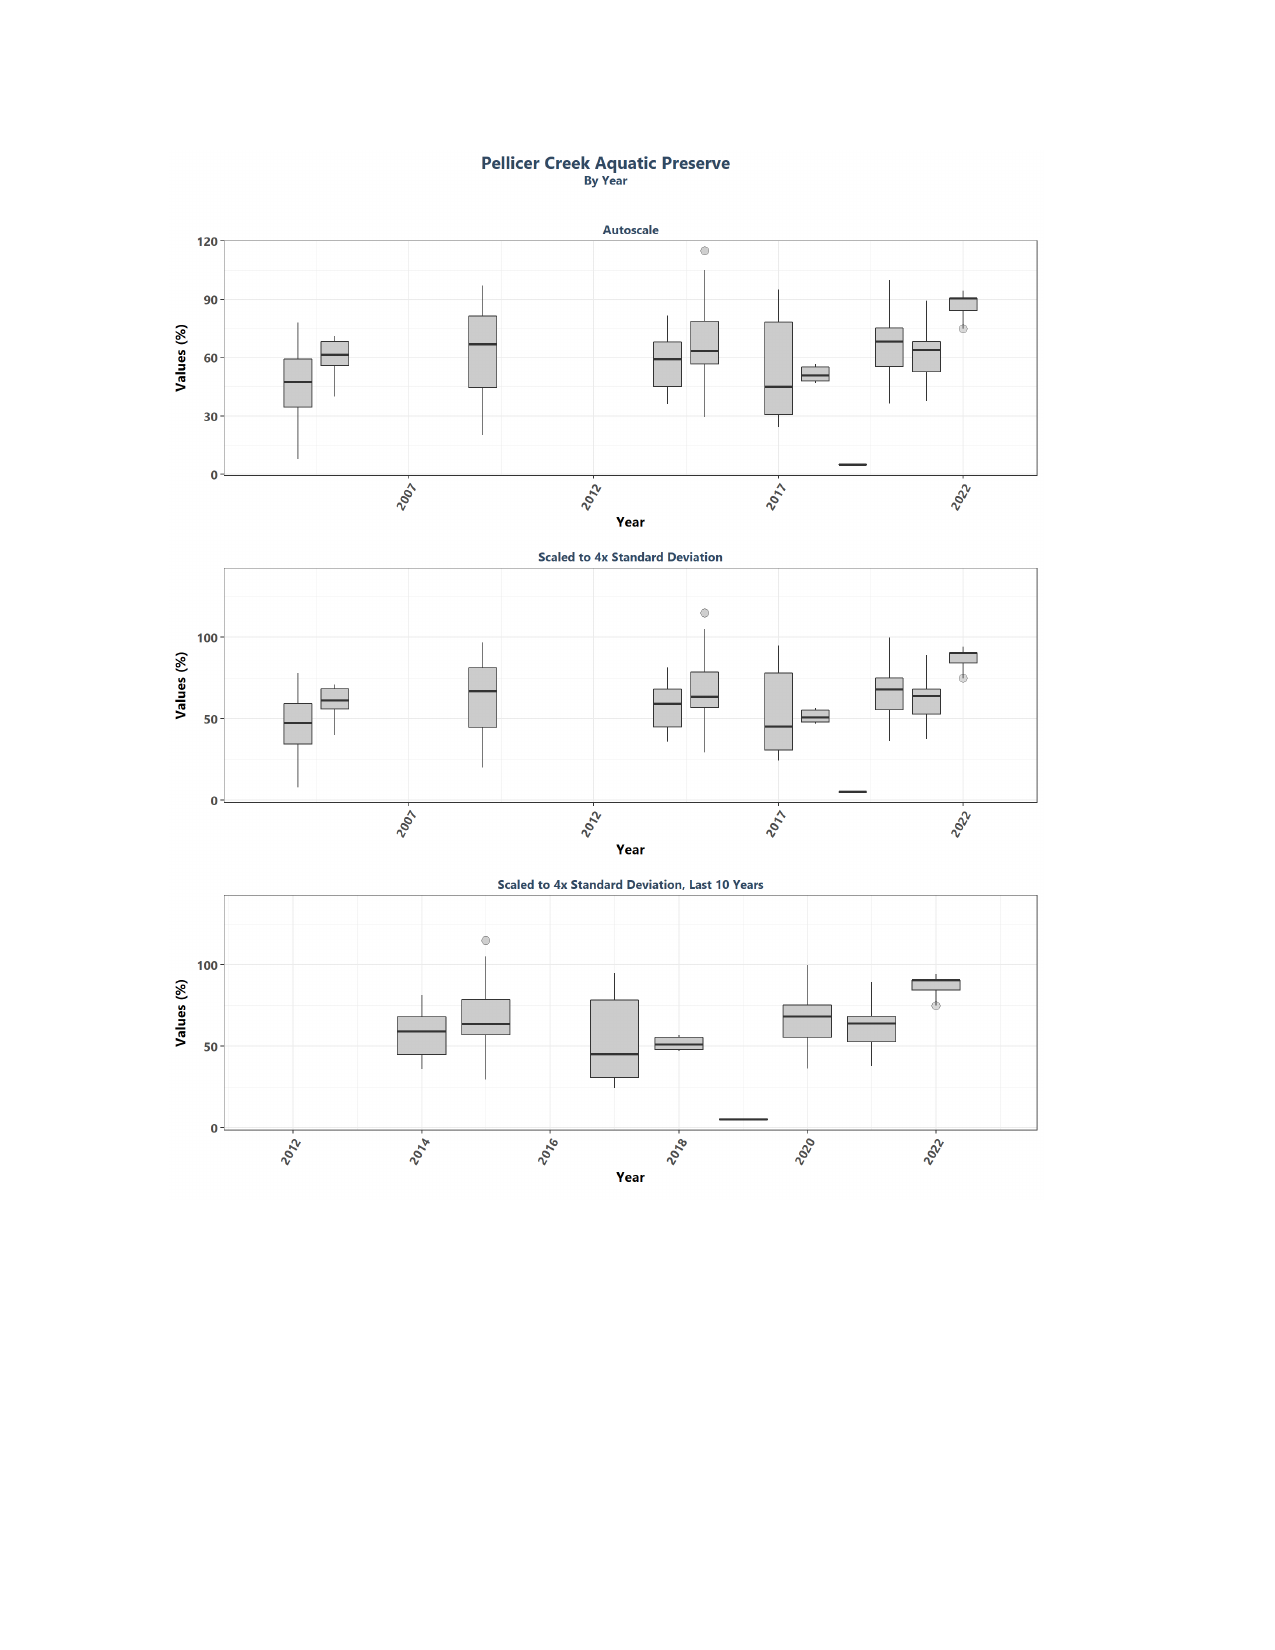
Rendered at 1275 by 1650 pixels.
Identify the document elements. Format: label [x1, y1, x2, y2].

picture [168, 150, 1044, 1200]
